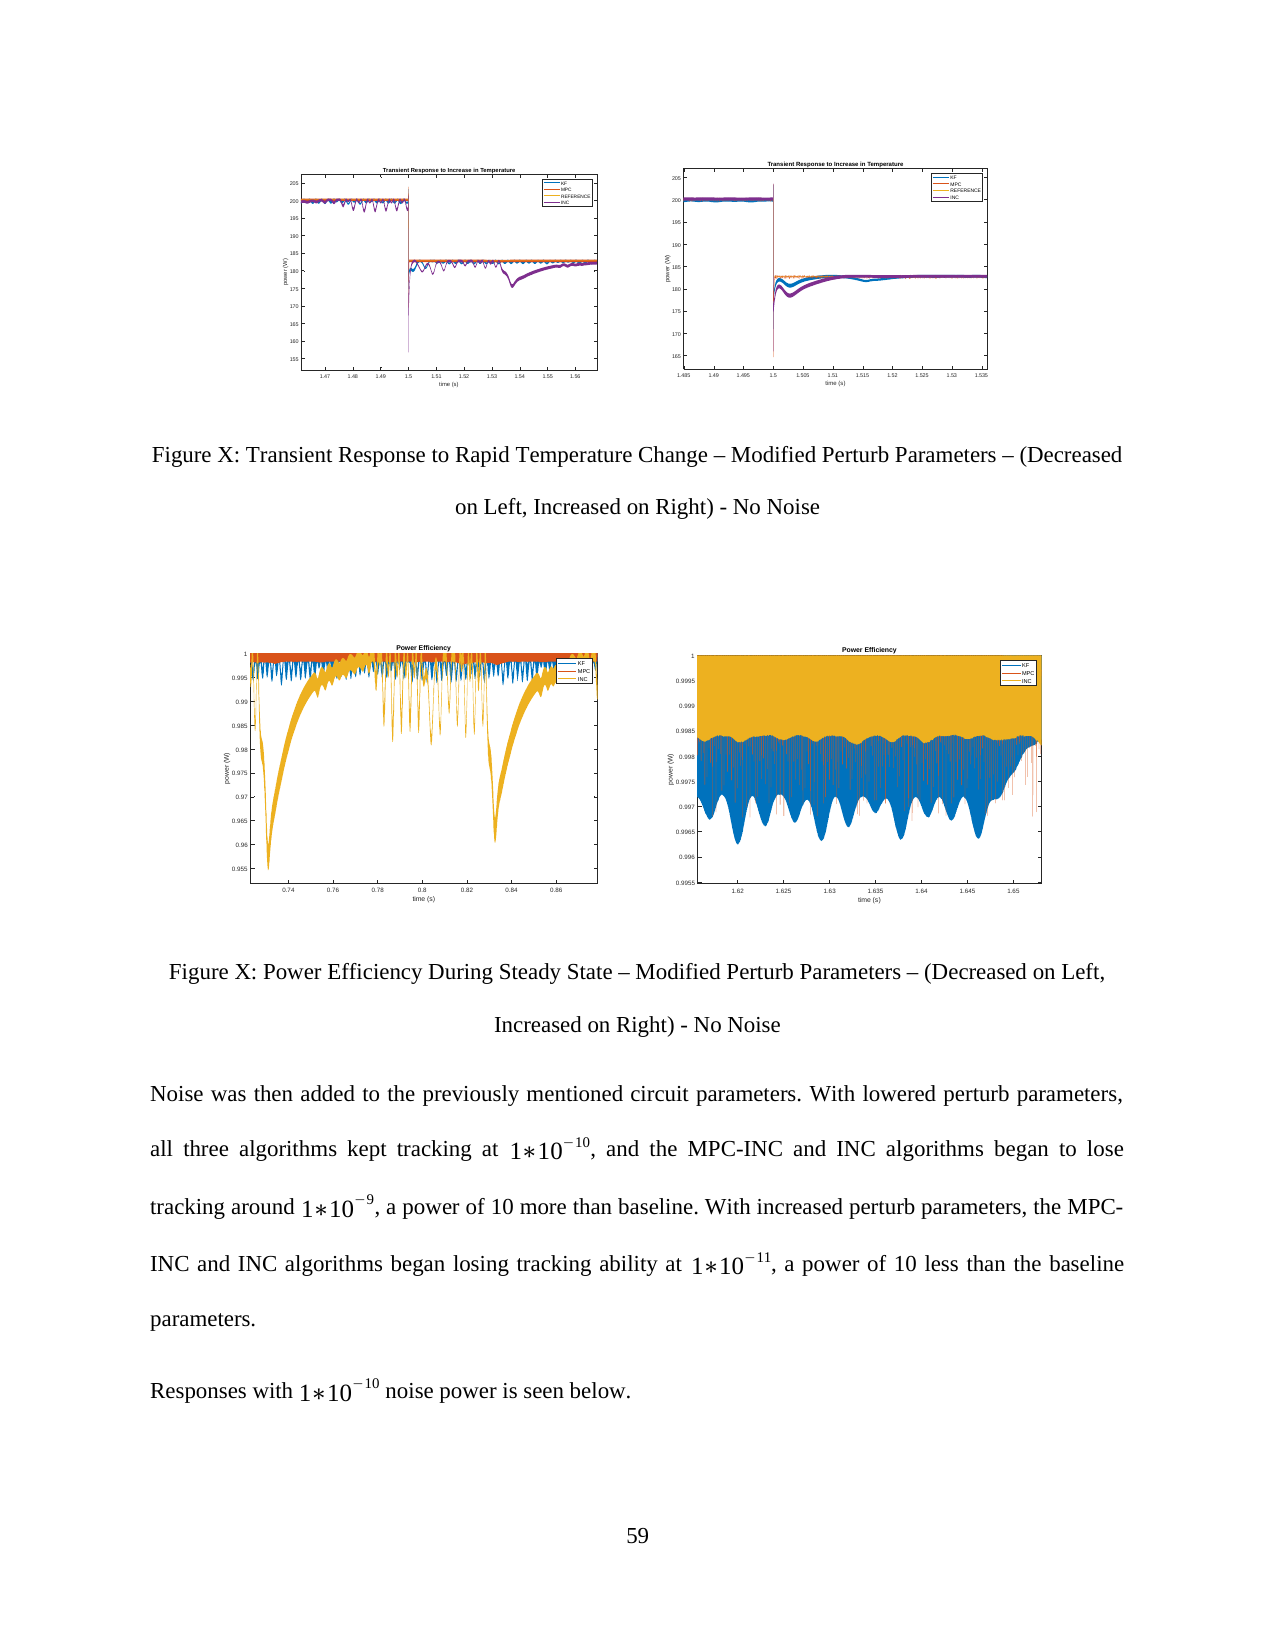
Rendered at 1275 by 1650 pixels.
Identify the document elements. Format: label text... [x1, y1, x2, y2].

text Figure X: Power Efficiency During Steady State – Modified Perturb Parameters – (Decreased on Left, Increased on Right) - No Noise [150, 958, 1125, 1037]
text Responses with noise power is seen below. [150, 1375, 1125, 1406]
text Figure X: Transient Response to Rapid Temperature Change – Modified Perturb Parameters – (Decreased on Left, Increased on Right) - No Noise [150, 441, 1125, 520]
text Noise was then added to the previously mentioned circuit parameters. With lowered perturb parameters, all three algorithms kept tracking at , and the MPC-INC and INC algorithms began to lose tracking around , a power of 10 more than baseline. With increased perturb parameters, the MPC-INC and INC algorithms began losing tracking ability at , a power of 10 less than the baseline parameters. [150, 1080, 1125, 1332]
